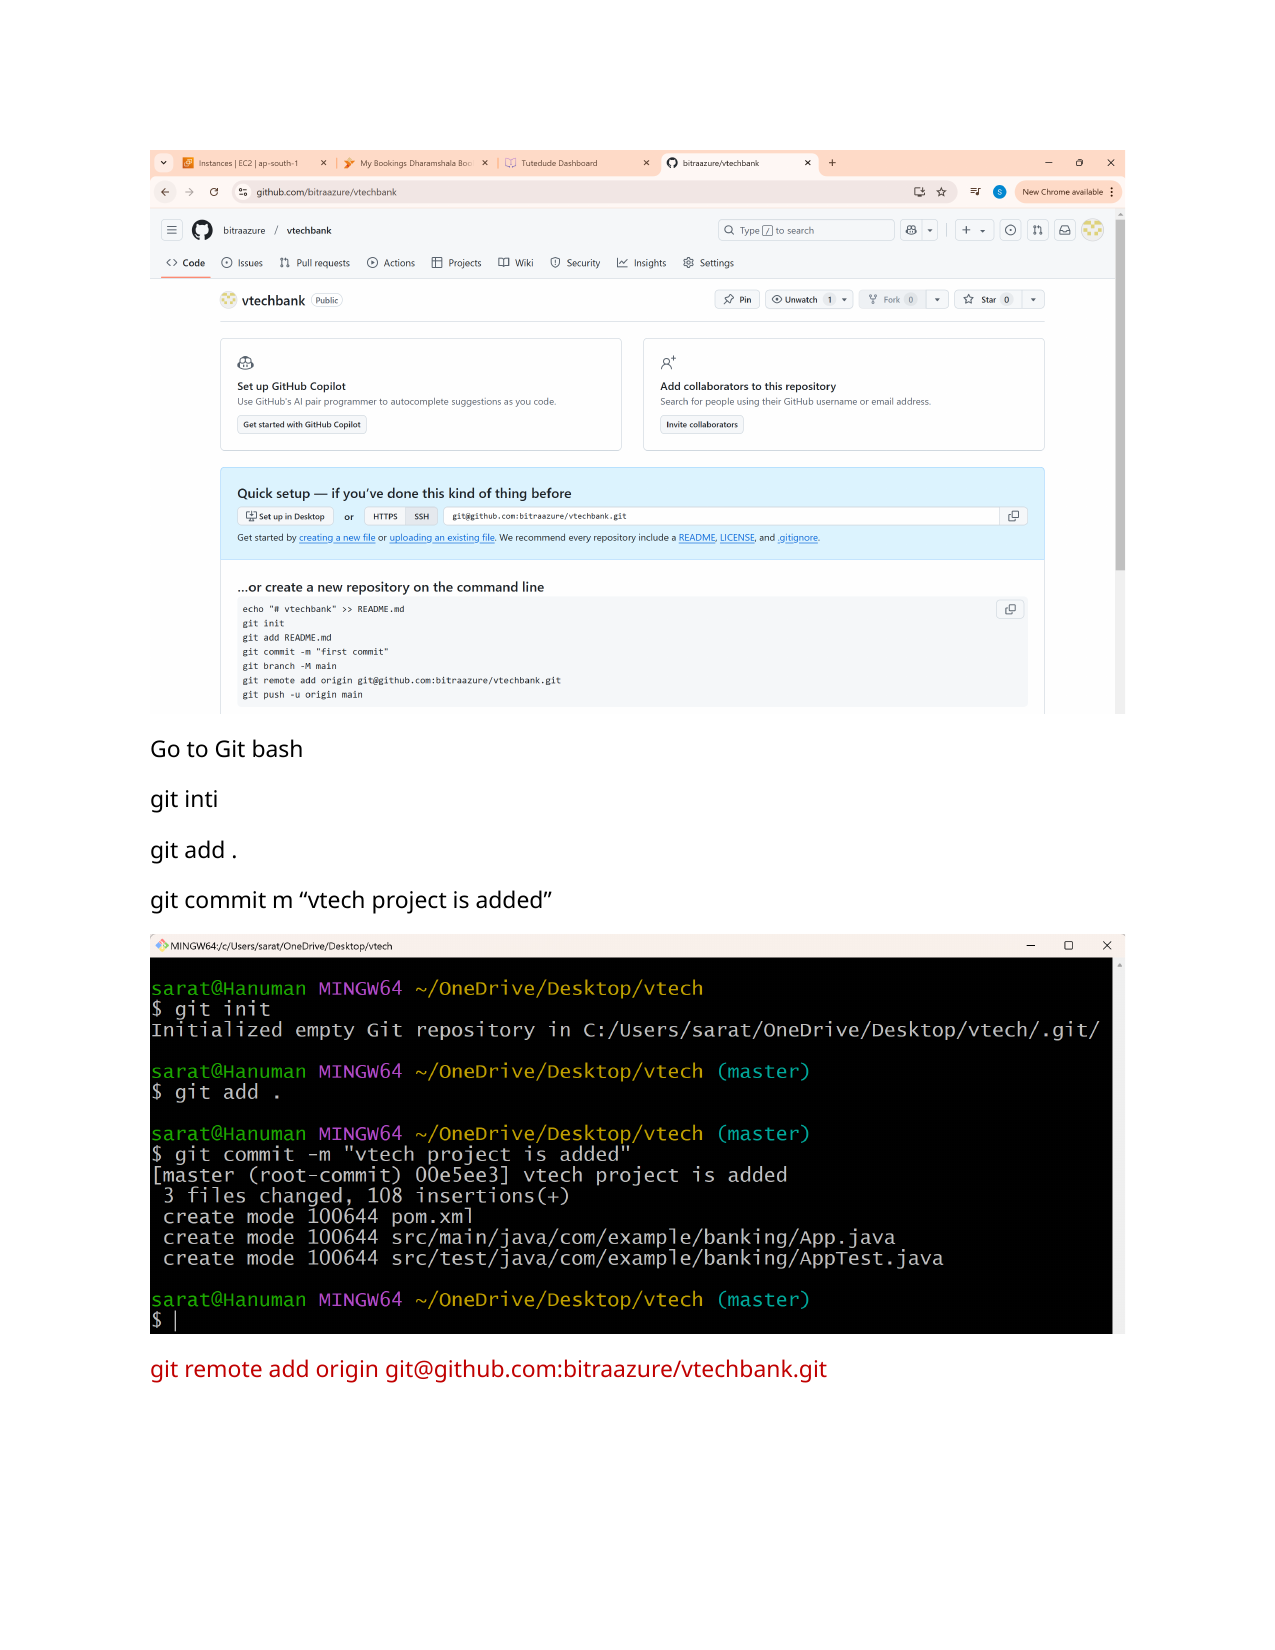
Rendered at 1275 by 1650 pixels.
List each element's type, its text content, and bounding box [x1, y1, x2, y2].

text git remote add origin git@github.com:bitraazure/vtechbank.git [150, 1353, 1125, 1384]
picture [150, 934, 1125, 1334]
text Go to Git bash [150, 733, 1125, 764]
picture [150, 150, 1125, 714]
text git inti [150, 783, 1125, 815]
text git add . [150, 834, 1125, 865]
text git commit m “vtech project is added” [150, 884, 1125, 916]
